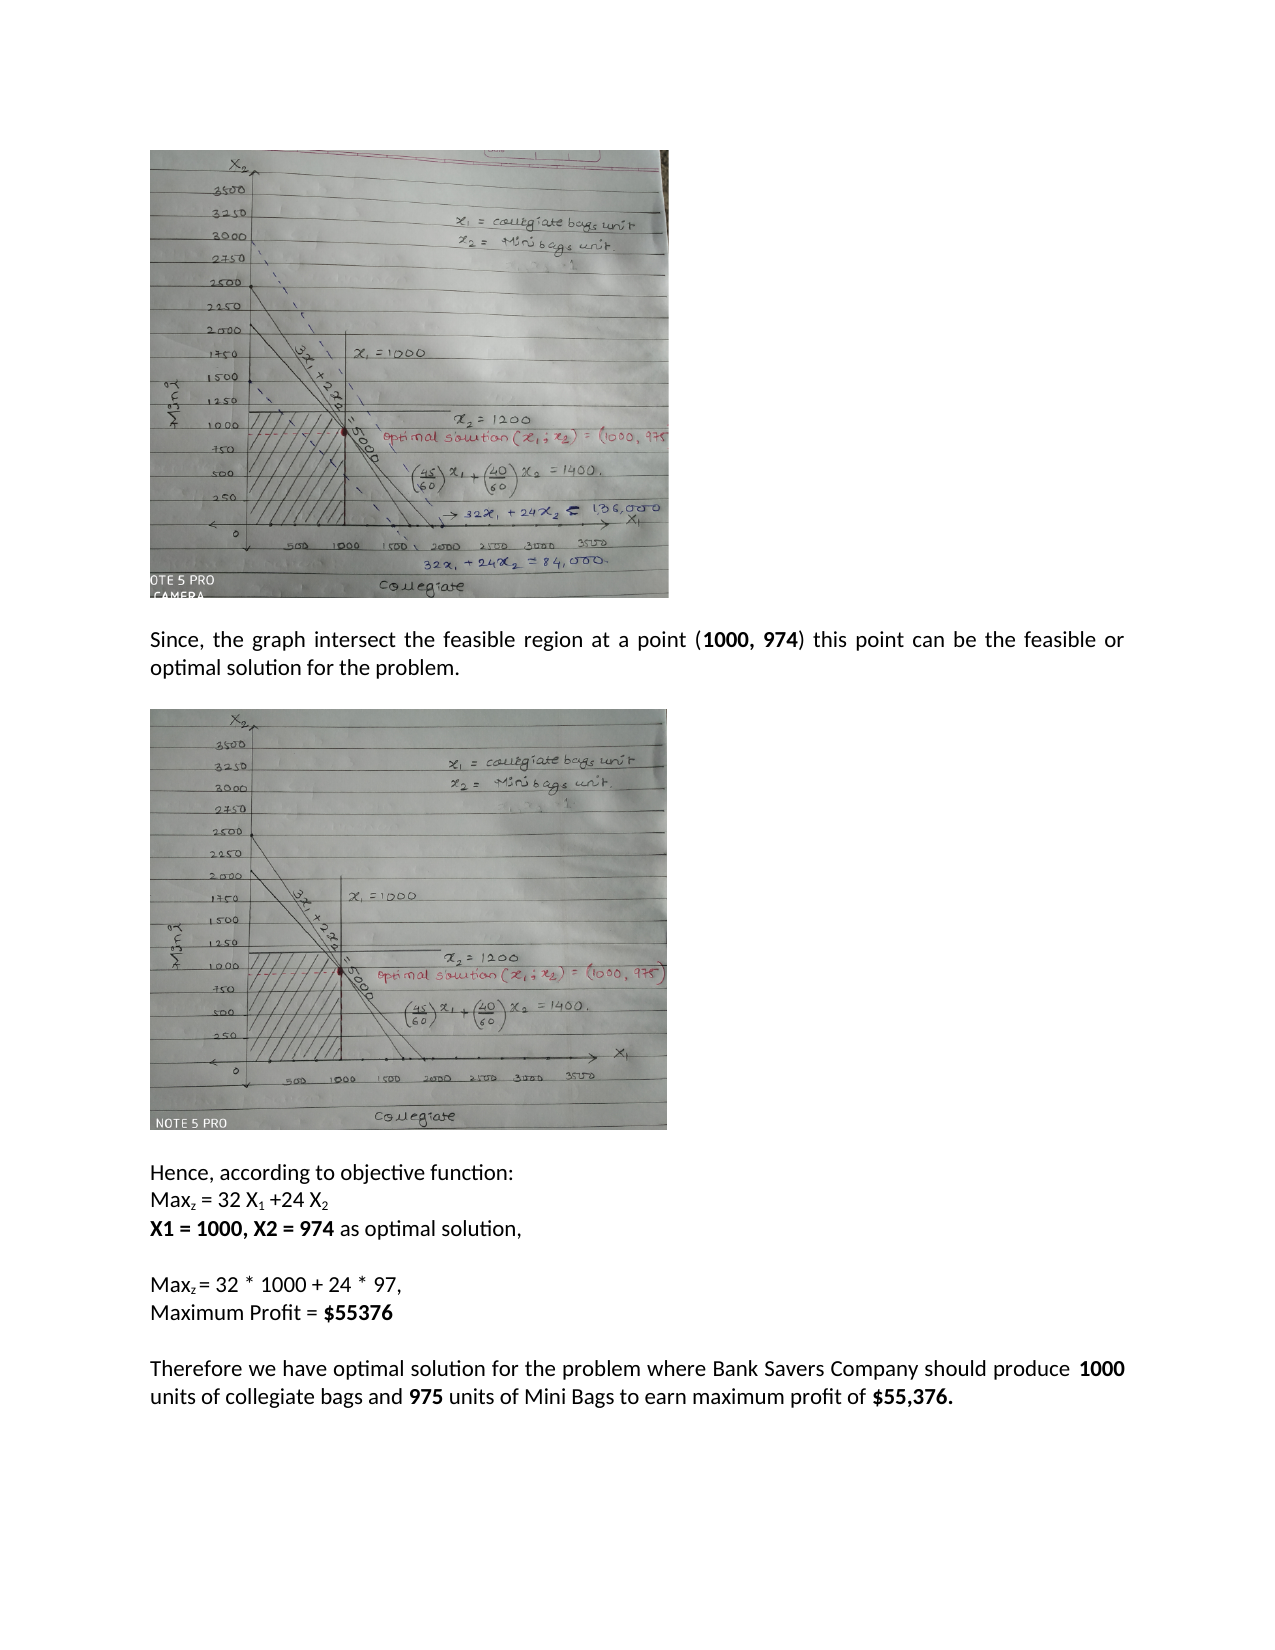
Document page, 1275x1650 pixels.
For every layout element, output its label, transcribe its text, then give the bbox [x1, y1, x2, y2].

text Since, the graph intersect the feasible region at a point (1000, 974) this point can be the feasible or optimal solution for the problem. [150, 626, 1125, 682]
text Maximum Profit = $55376 [150, 1298, 1125, 1326]
text Therefore we have optimal solution for the problem where Bank Savers Company should produce 1000 units of collegiate bags and 975 units of Mini Bags to earn maximum profit of $55,376. [150, 1354, 1125, 1410]
text Hence, according to objective function: [150, 1158, 1125, 1186]
text Maxz = 32 * 1000 + 24 * 97, [150, 1270, 1125, 1298]
text X1 = 1000, X2 = 974 as optimal solution, [150, 1214, 1125, 1242]
picture [150, 150, 669, 598]
text Maxz = 32 X1 +24 X2 [150, 1186, 1125, 1214]
picture [150, 709, 667, 1130]
